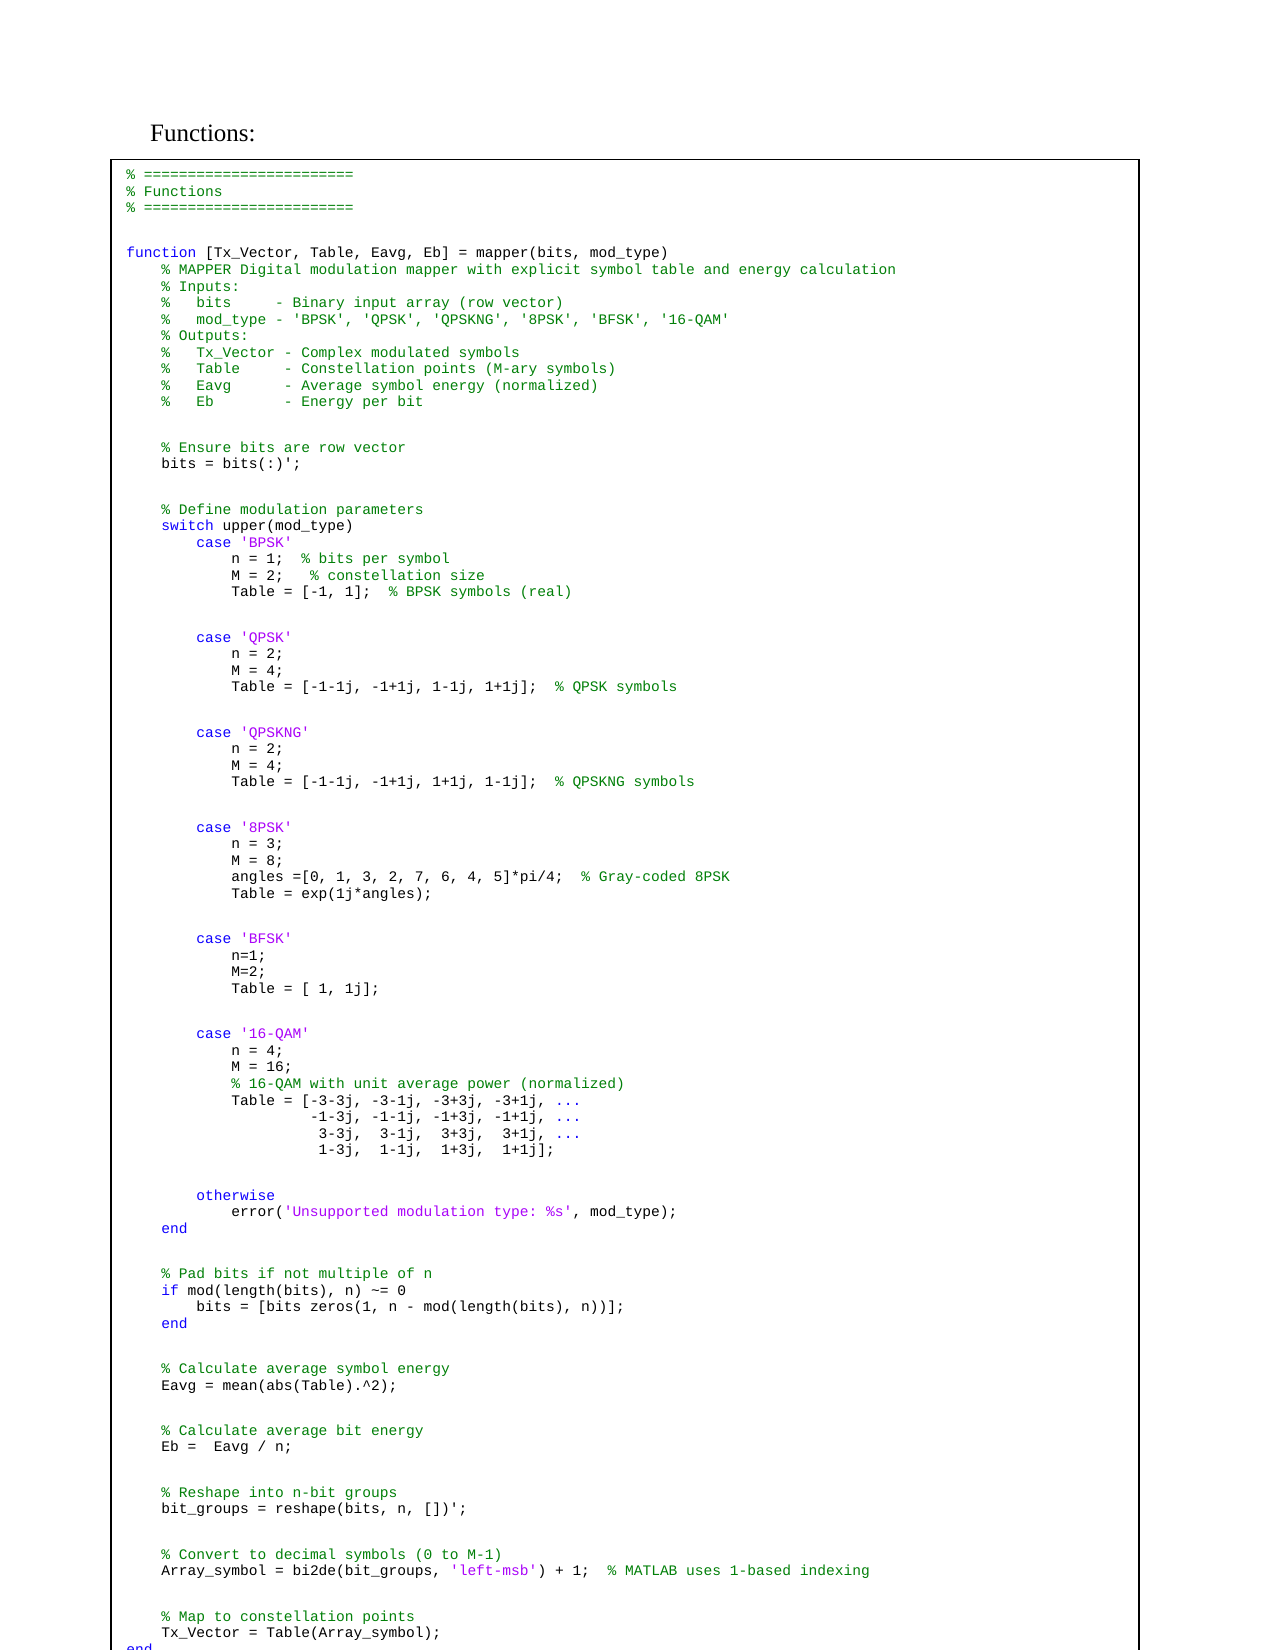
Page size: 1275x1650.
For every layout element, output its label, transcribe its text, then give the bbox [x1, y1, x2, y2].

text Functions: [150, 118, 1125, 147]
